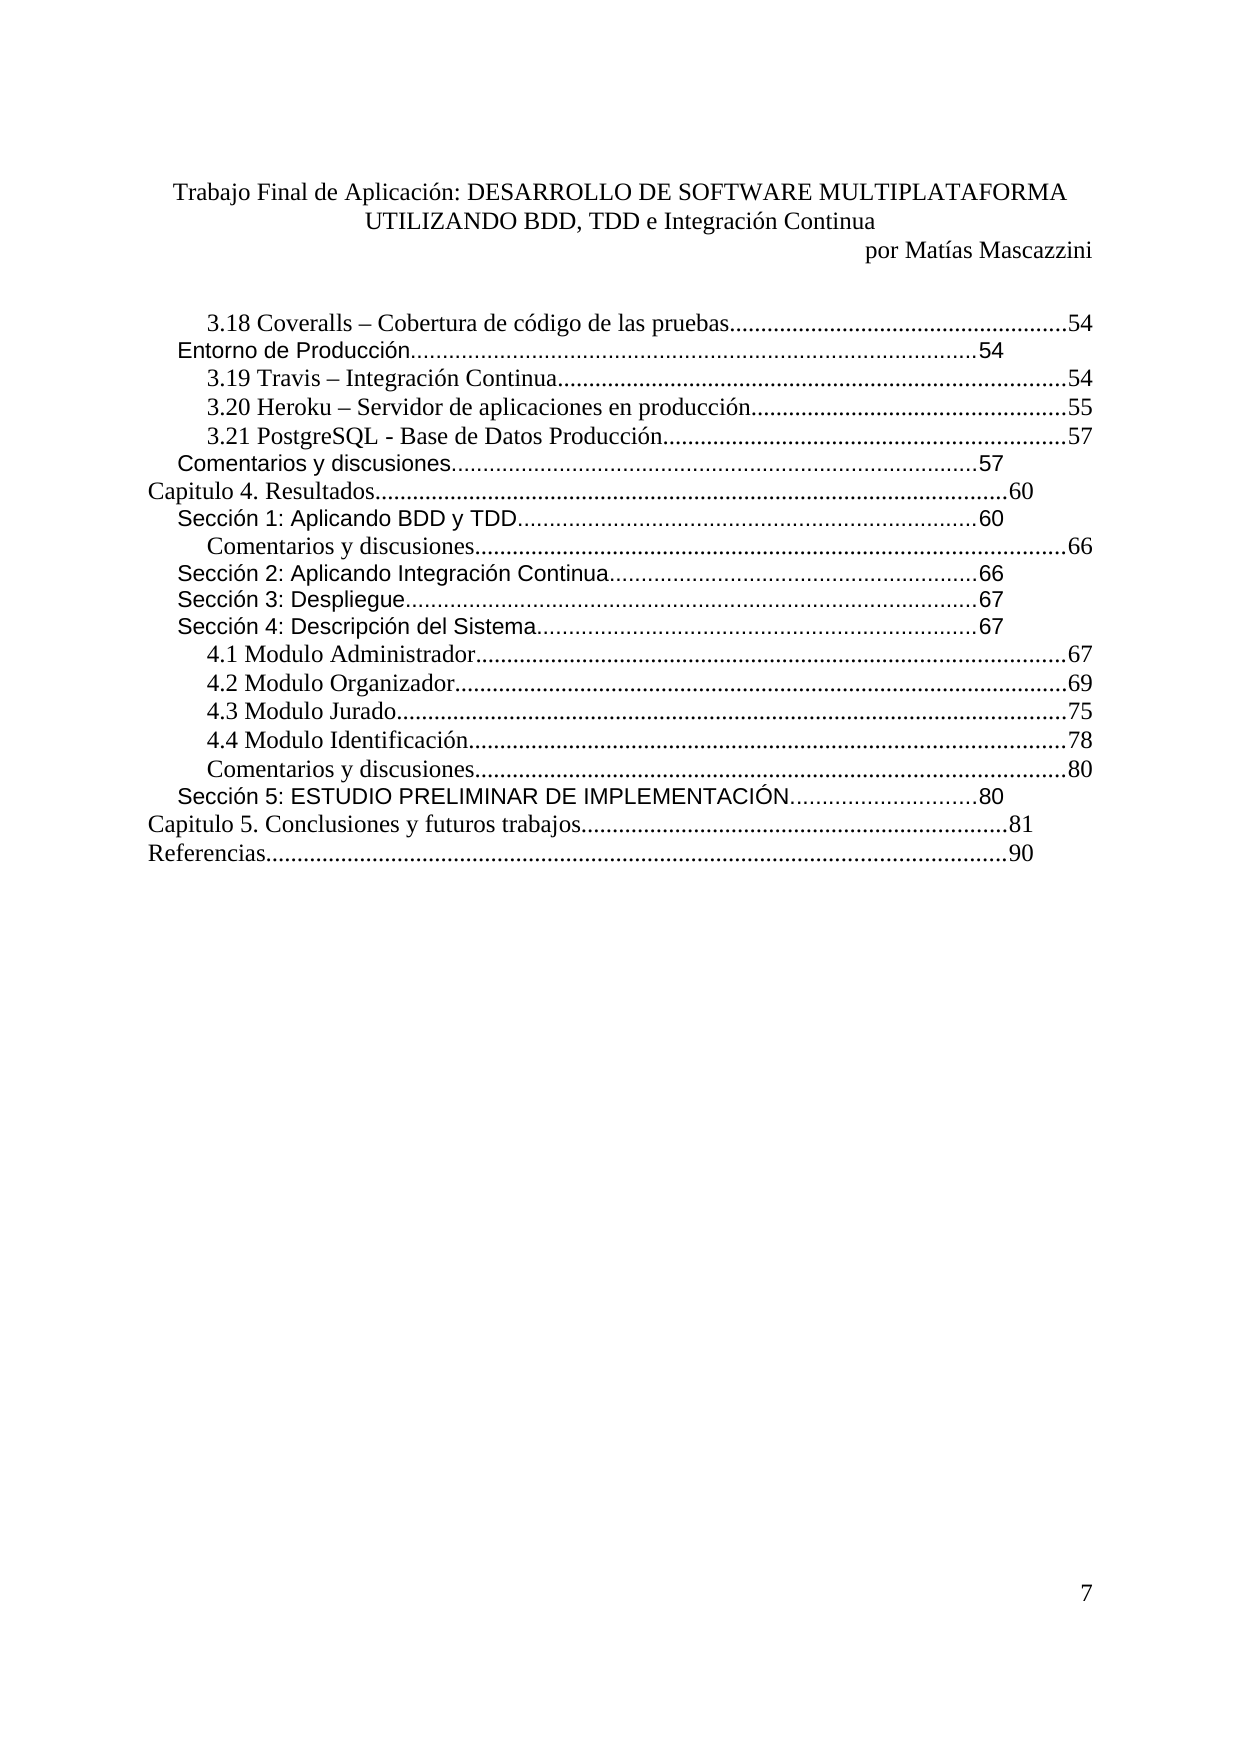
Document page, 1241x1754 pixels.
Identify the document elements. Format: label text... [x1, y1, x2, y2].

text 3.18 Coveralls – Cobertura de código de las pruebas. 54 [207, 308, 1093, 337]
text 4.1 Modulo Administrador. 67 [207, 639, 1093, 668]
text 4.4 Modulo Identificación. 78 [207, 725, 1093, 754]
text Comentarios y discusiones. 57 [177, 450, 1093, 476]
text 3.19 Travis – Integración Continua. 54 [207, 363, 1093, 392]
text Sección 4: Descripción del Sistema. 67 [177, 613, 1093, 639]
text Capitulo 5. Conclusiones y futuros trabajos 81 [148, 809, 1093, 838]
text Comentarios y discusiones. 66 [207, 531, 1093, 560]
text Sección 1: Aplicando BDD y TDD. 60 [177, 505, 1093, 531]
text 3.20 Heroku – Servidor de aplicaciones en producción. 55 [207, 392, 1093, 421]
text Entorno de Producción 54 [177, 337, 1093, 363]
text Capitulo 4. Resultados 60 [148, 476, 1093, 505]
text 4.3 Modulo Jurado. 75 [207, 696, 1093, 725]
text Referencias 90 [148, 838, 1093, 867]
text Sección 5: ESTUDIO PRELIMINAR DE IMPLEMENTACIÓN. 80 [177, 783, 1093, 809]
text Sección 2: Aplicando Integración Continua. 66 [177, 560, 1093, 586]
text Comentarios y discusiones. 80 [207, 754, 1093, 783]
text 4.2 Modulo Organizador. 69 [207, 668, 1093, 696]
text 3.21 PostgreSQL - Base de Datos Producción. 57 [207, 421, 1093, 450]
text Sección 3: Despliegue. 67 [177, 586, 1093, 613]
